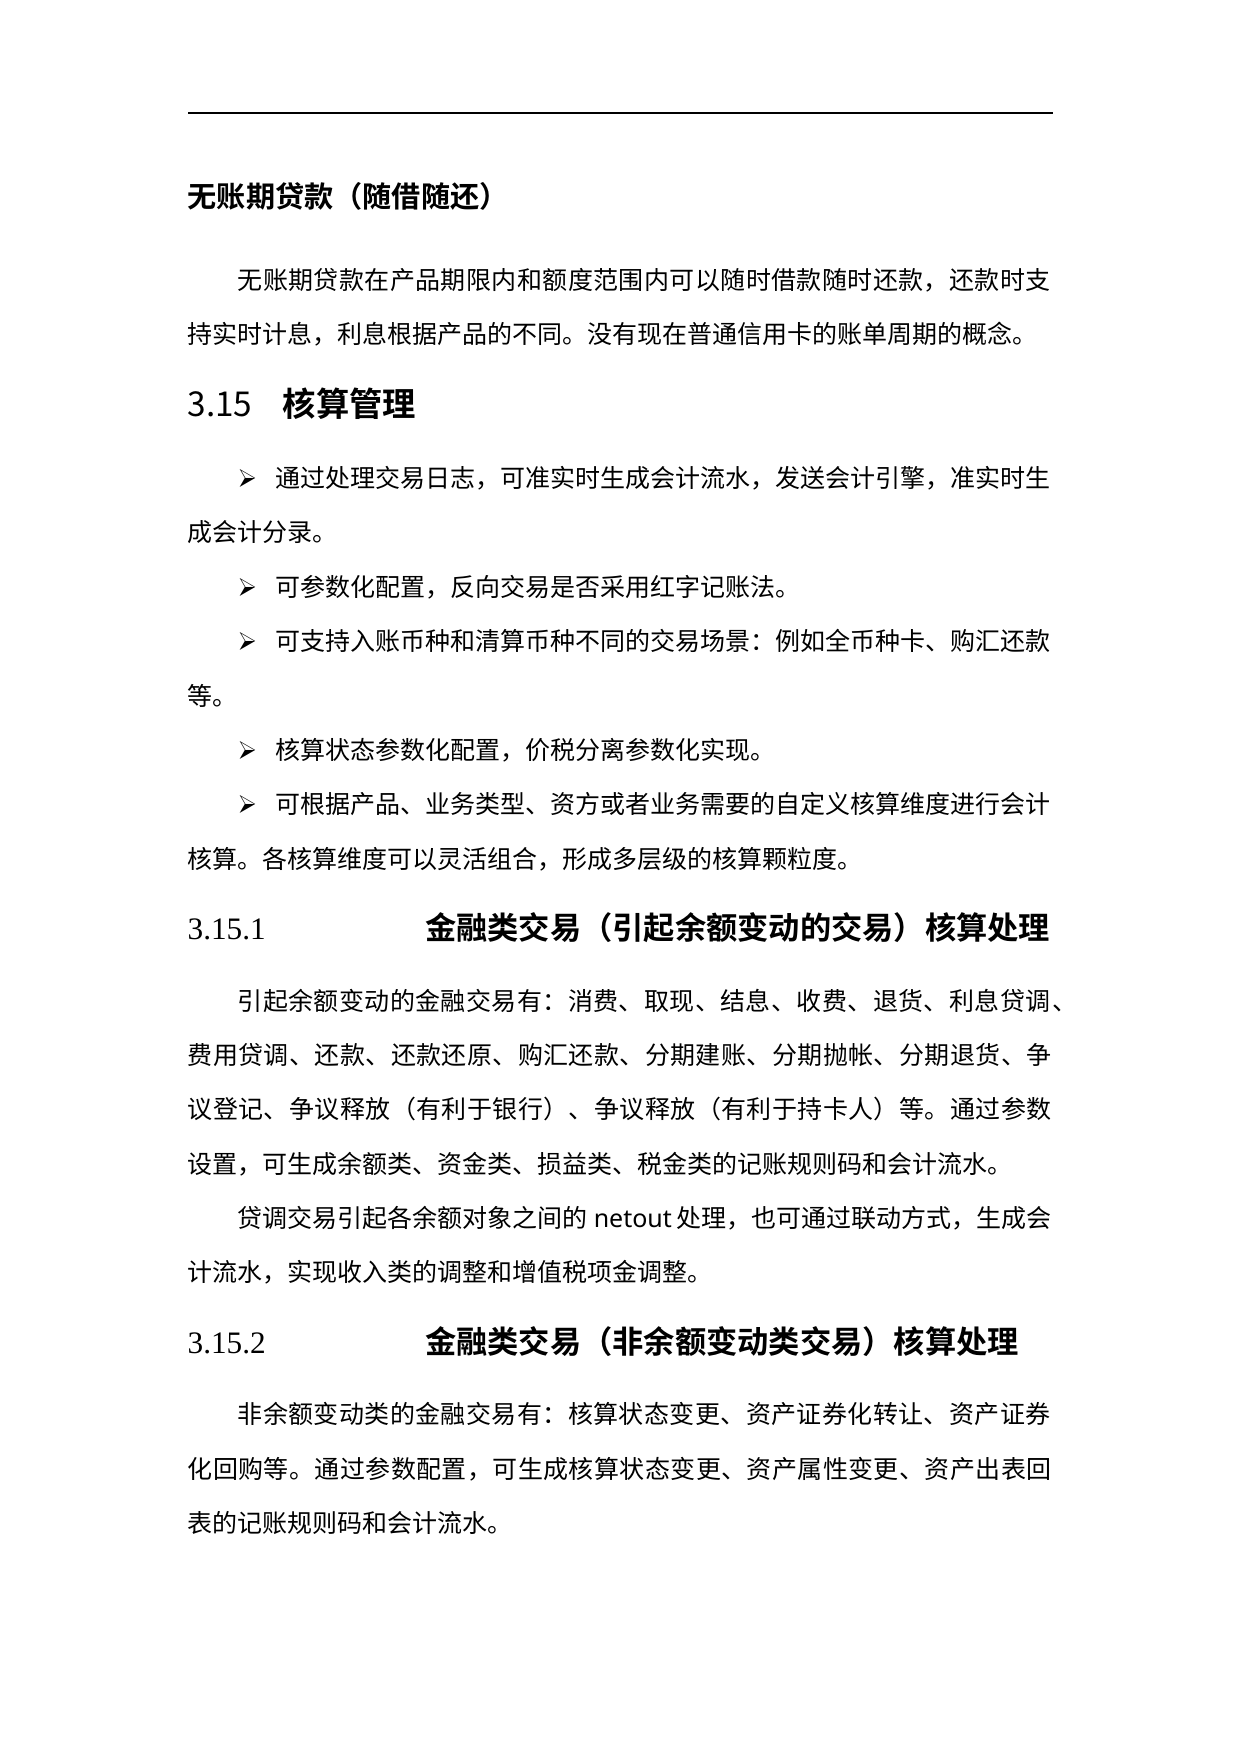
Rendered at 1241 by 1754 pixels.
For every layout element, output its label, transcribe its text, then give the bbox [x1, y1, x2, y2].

list 核算状态参数化配置，价税分离参数化实现。 [187, 730, 1053, 767]
text 无账期贷款（随借随还） [187, 162, 1053, 227]
list 可根据产品、业务类型、资方或者业务需要的自定义核算维度进行会计核算。各核算维度可以灵活组合，形成多层级的核算颗粒度。 [187, 785, 1053, 875]
subtitle 金融类交易（引起余额变动的交易）核算处理 [187, 893, 1053, 958]
text 非余额变动类的金融交易有：核算状态变更、资产证券化转让、资产证券化回购等。通过参数配置，可生成核算状态变更、资产属性变更、资产出表回表的记账规则码和会计流水。 [187, 1395, 1053, 1540]
list 可支持入账币种和清算币种不同的交易场景：例如全币种卡、购汇还款等。 [187, 622, 1053, 712]
list 通过处理交易日志，可准实时生成会计流水，发送会计引擎，准实时生成会计分录。 [187, 458, 1053, 549]
subtitle 核算管理 [187, 369, 1053, 434]
text 贷调交易引起各余额对象之间的netout处理，也可通过联动方式，生成会计流水，实现收入类的调整和增值税项金调整。 [187, 1198, 1053, 1289]
subtitle 金融类交易（非余额变动类交易）核算处理 [187, 1307, 1053, 1372]
text 引起余额变动的金融交易有：消费、取现、结息、收费、退货、利息贷调、费用贷调、还款、还款还原、购汇还款、分期建账、分期抛帐、分期退货、争议登记、争议释放（有利于银行）、争议释放（有利于持卡人）等。通过参数设置，可生成余额类、资金类、损益类、税金类的记账规则码和会计流水。 [187, 981, 1053, 1180]
list 可参数化配置，反向交易是否采用红字记账法。 [187, 567, 1053, 603]
text 无账期贷款在产品期限内和额度范围内可以随时借款随时还款，还款时支持实时计息，利息根据产品的不同。没有现在普通信用卡的账单周期的概念。 [187, 261, 1053, 351]
